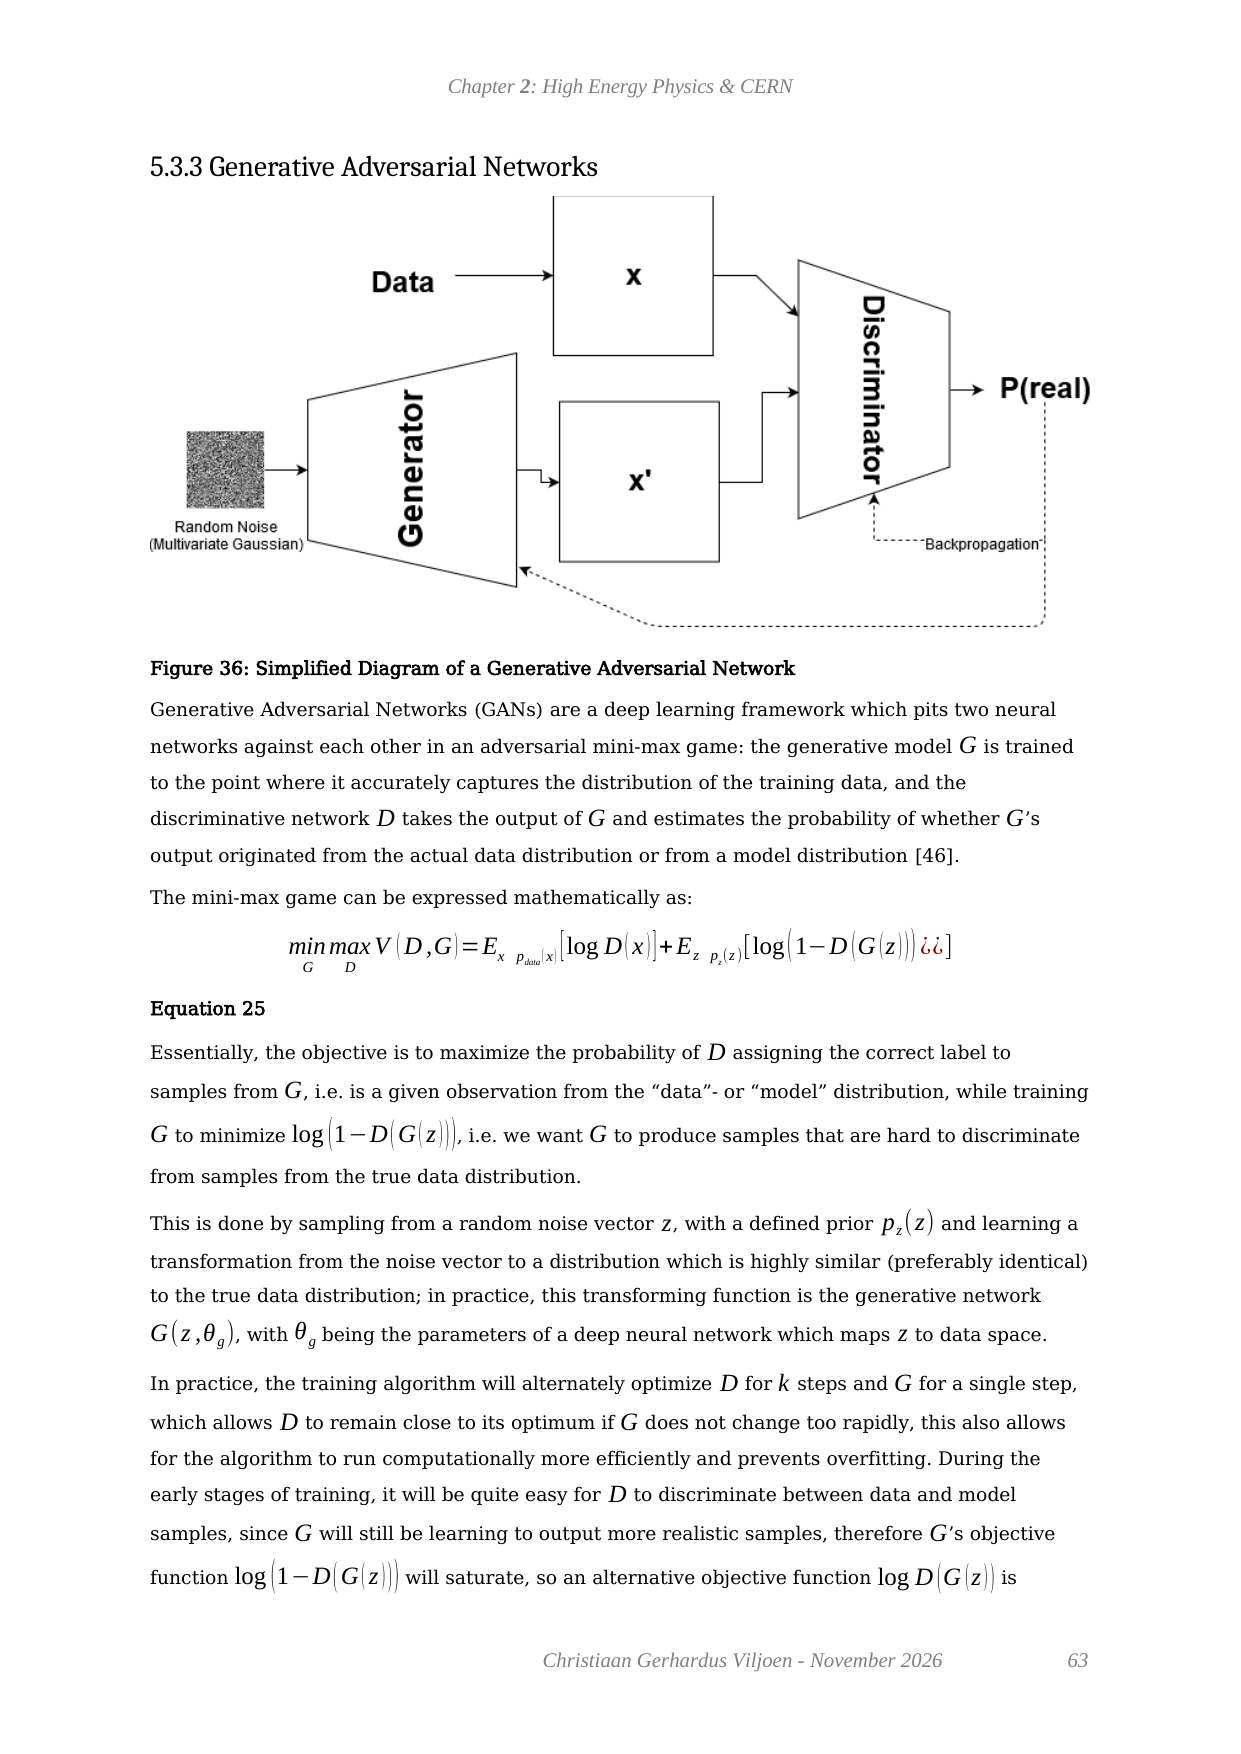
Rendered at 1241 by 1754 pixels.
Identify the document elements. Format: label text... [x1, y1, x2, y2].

text Generative Adversarial Networks (GANs) are a deep learning framework which pits two neural networks against each other in an adversarial mini-max game: the generative model is trained to the point where it accurately captures the distribution of the training data, and the discriminative network takes the output of and estimates the probability of whether ’s output originated from the actual data distribution or from a model distribution . [150, 698, 1090, 866]
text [150, 1369, 1090, 1596]
text Figure 36: Simplified Diagram of a Generative Adversarial Network [150, 656, 1090, 678]
text Equation 25 [150, 996, 1090, 1019]
text Essentially, the objective is to maximize the probability of assigning the correct label to samples from , i.e. is a given observation from the “data”- or “model” distribution, while training to minimize , i.e. we want to produce samples that are hard to discriminate from samples from the true data distribution. [150, 1038, 1090, 1187]
text This is done by sampling from a random noise vector , with a defined prior and learning a transformation from the noise vector to a distribution which is highly similar (preferably identical) to the true data distribution; in practice, this transforming function is the generative network , with being the parameters of a deep neural network which maps to data space. [150, 1207, 1090, 1350]
text The mini-max game can be expressed mathematically as: [150, 885, 1090, 908]
subtitle Generative Adversarial Networks [150, 150, 1090, 183]
picture [150, 196, 1091, 637]
